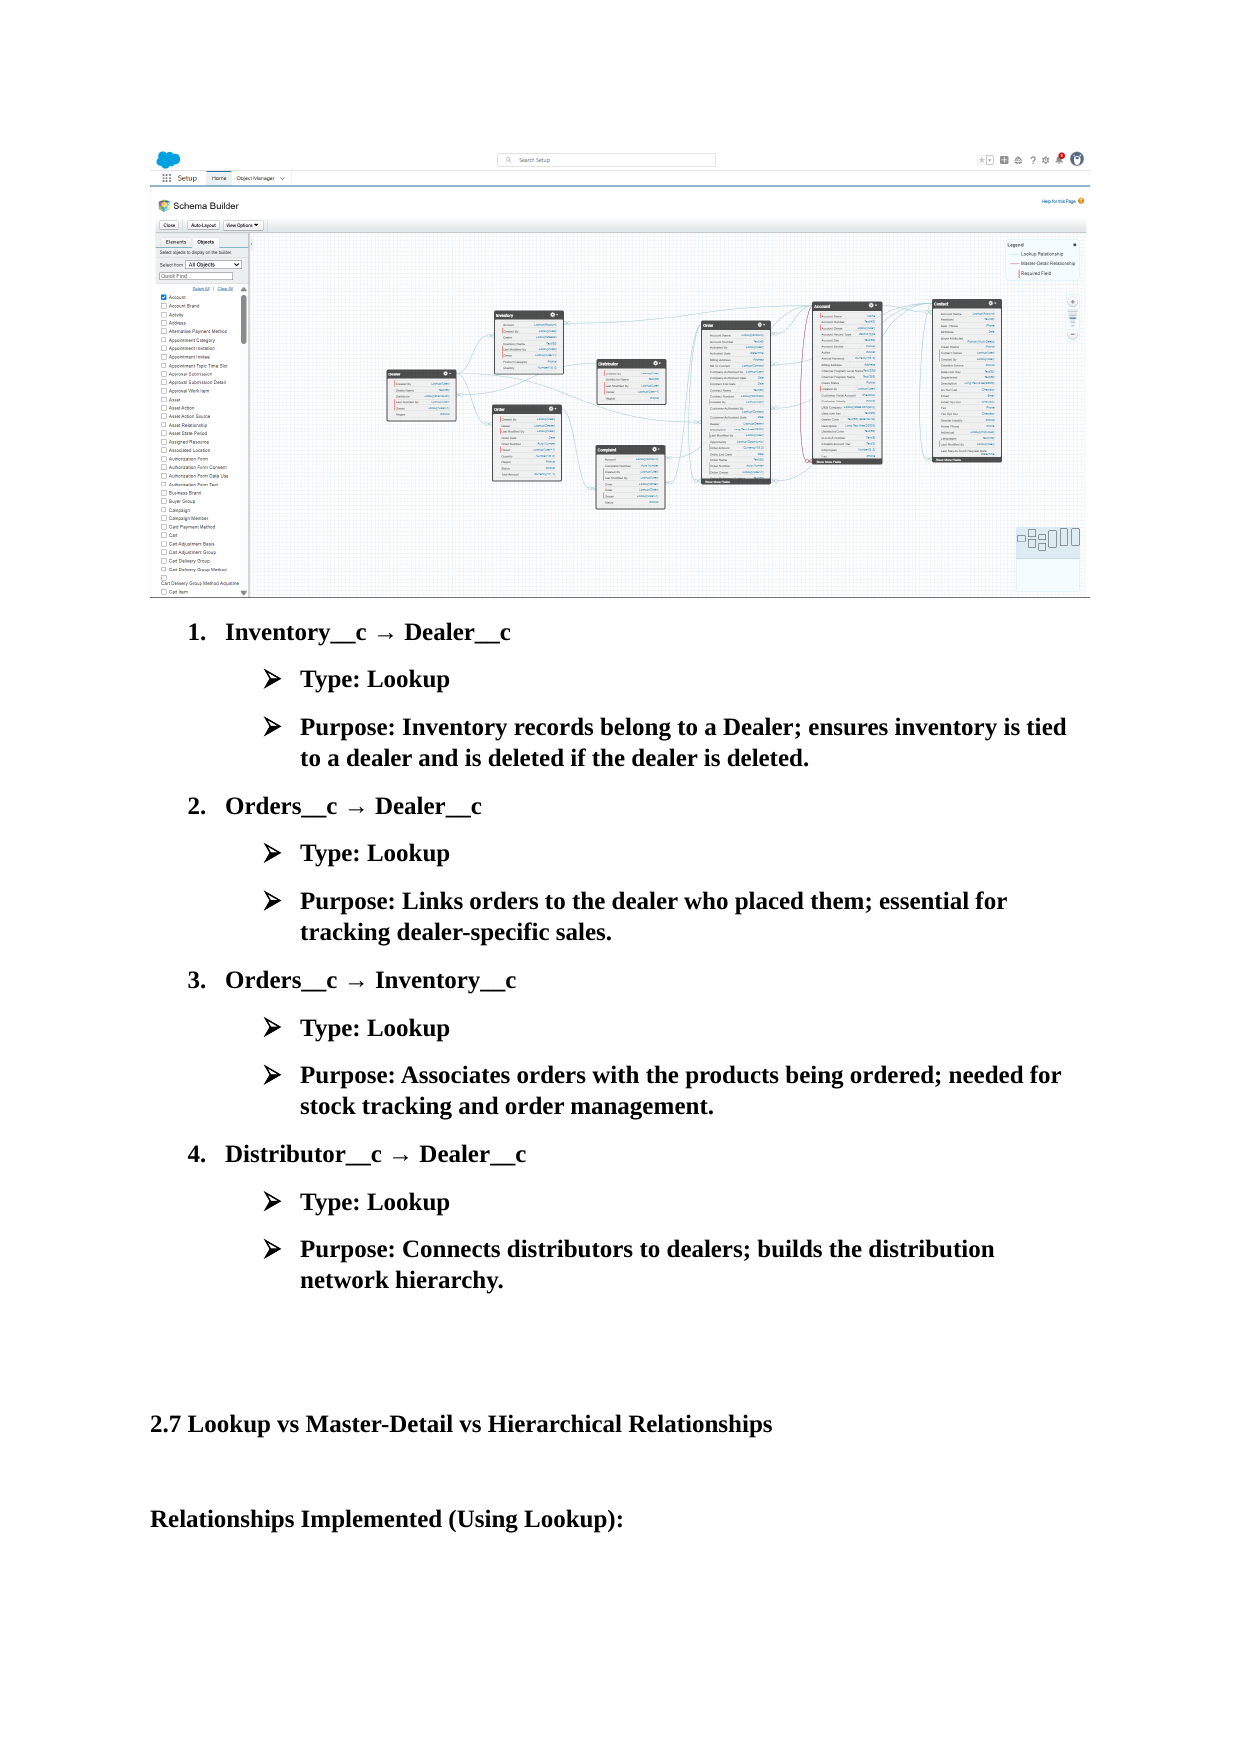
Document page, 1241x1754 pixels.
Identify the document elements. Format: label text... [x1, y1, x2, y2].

text 2.7 Lookup vs Master-Detail vs Hierarchical Relationships [150, 1409, 1090, 1437]
list Purpose: Connects distributors to dealers; builds the distribution network hierarchy. [262, 1234, 1090, 1294]
list Type: Lookup [262, 838, 1090, 867]
list Purpose: Associates orders with the products being ordered; needed for stock tracking and order management. [262, 1060, 1090, 1120]
list Type: Lookup [262, 664, 1090, 693]
list Orders__c → Inventory__c [187, 965, 1090, 994]
list Distributor__c → Dealer__c [187, 1139, 1090, 1168]
list Type: Lookup [262, 1013, 1090, 1041]
list Type: Lookup [262, 1187, 1090, 1216]
list Inventory__c → Dealer__c [187, 617, 1090, 645]
picture [150, 150, 1091, 598]
text Relationships Implemented (Using Lookup): [150, 1504, 1090, 1533]
list Purpose: Links orders to the dealer who placed them; essential for tracking dealer-specific sales. [262, 886, 1090, 946]
list Purpose: Inventory records belong to a Dealer; ensures inventory is tied to a dealer and is deleted if the dealer is deleted. [262, 712, 1090, 772]
list Orders__c → Dealer__c [187, 791, 1090, 819]
